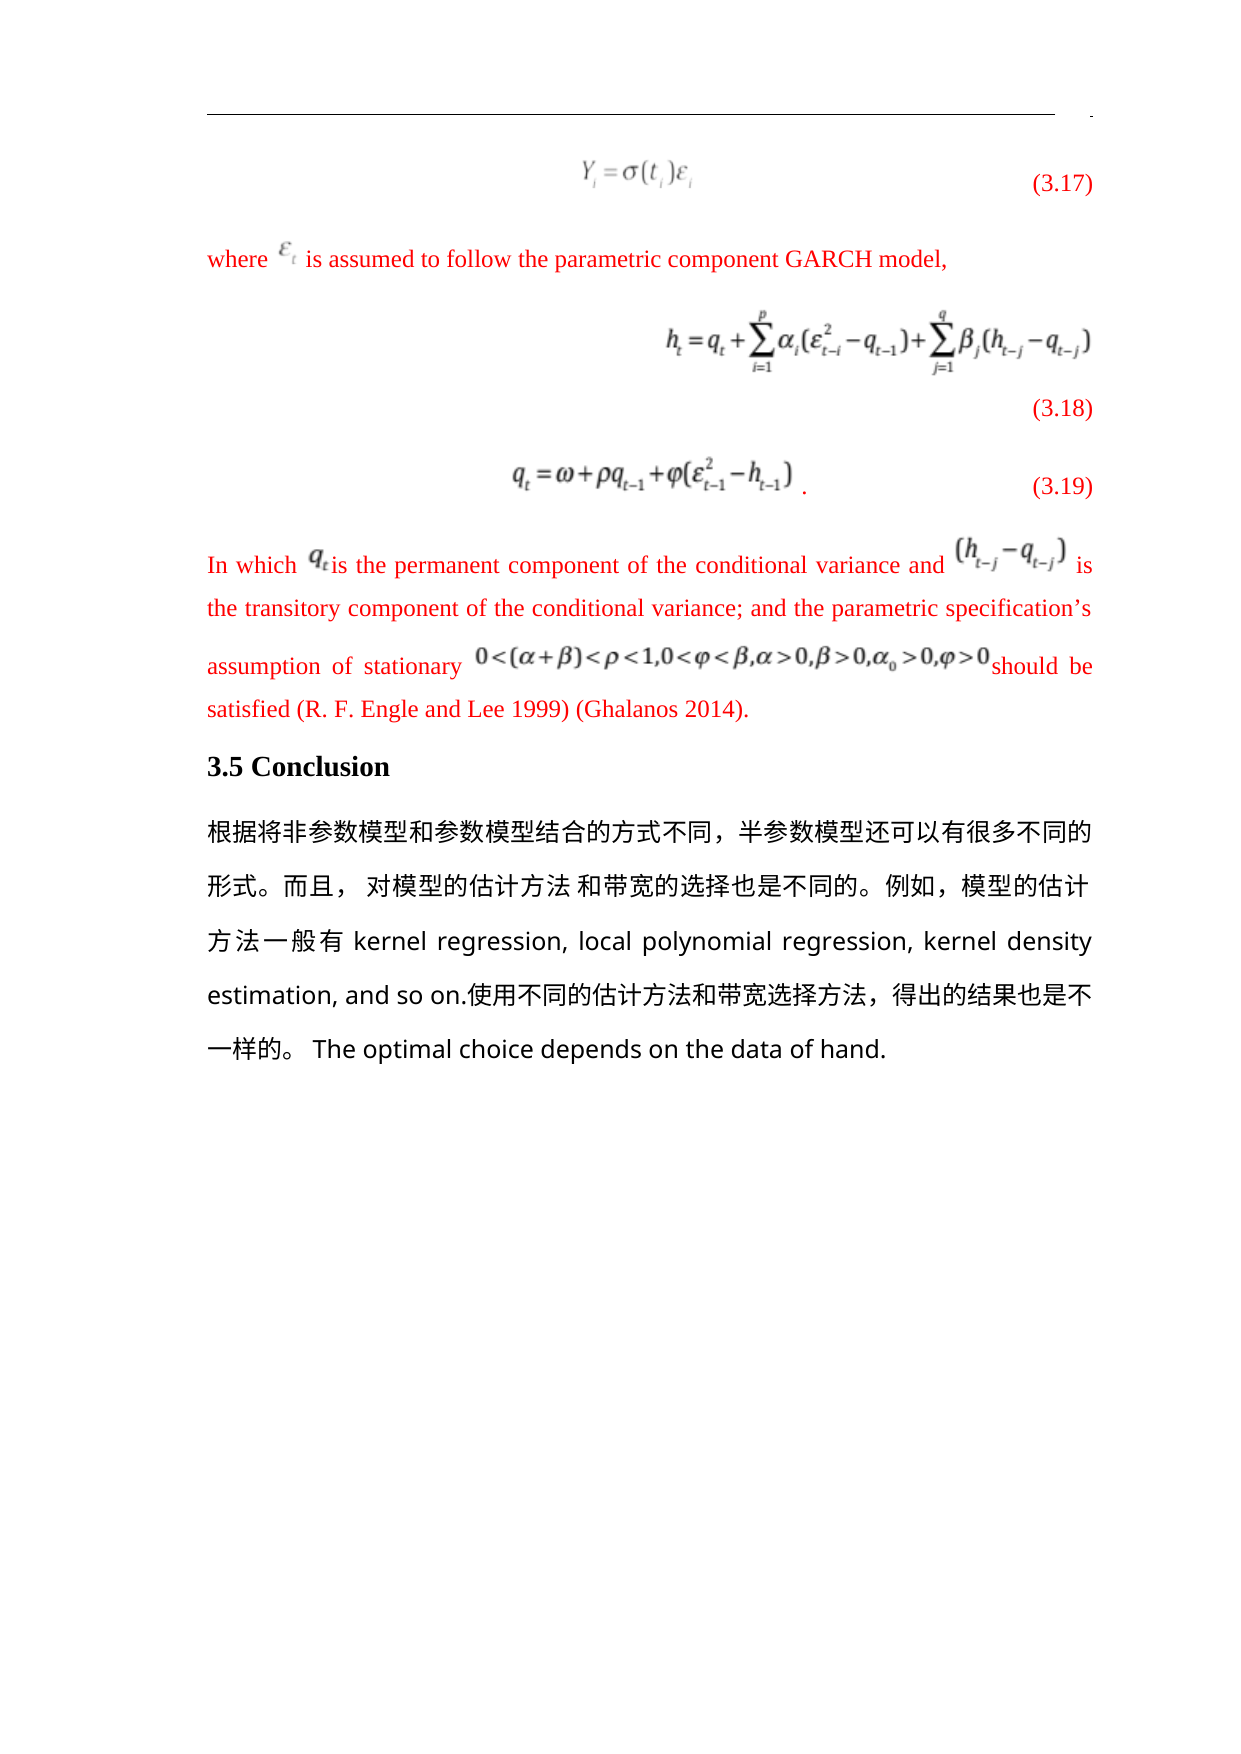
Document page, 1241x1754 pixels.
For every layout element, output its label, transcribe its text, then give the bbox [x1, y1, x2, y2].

text 根据将非参数模型和参数模型结合的方式不同，半参数模型还可以有很多不同的形式。而且， 对模型的估计方法 和带宽的选择也是不同的。例如，模型的估计方法一般有kernel regression, local polynomial regression, kernel density estimation, and so on.使用不同的估计方法和带宽选择方法，得出的结果也是不一样的。 The optimal choice depends on the data of hand. [207, 812, 1093, 1066]
text . (3.19) [207, 449, 1093, 500]
text In which is the permanent component of the conditional variance and is the transitory component of the conditional variance; and the parametric specification’s assumption of stationary should be satisfied (R. F. Engle and Lee 1999) (Ghalanos 2014). [207, 527, 1093, 723]
subtitle 3.5 Conclusion [207, 749, 1093, 783]
text (3.17) [207, 148, 1093, 197]
text (3.18) [207, 300, 1093, 422]
text where is assumed to follow the parametric component GARCH model, [207, 224, 1093, 273]
